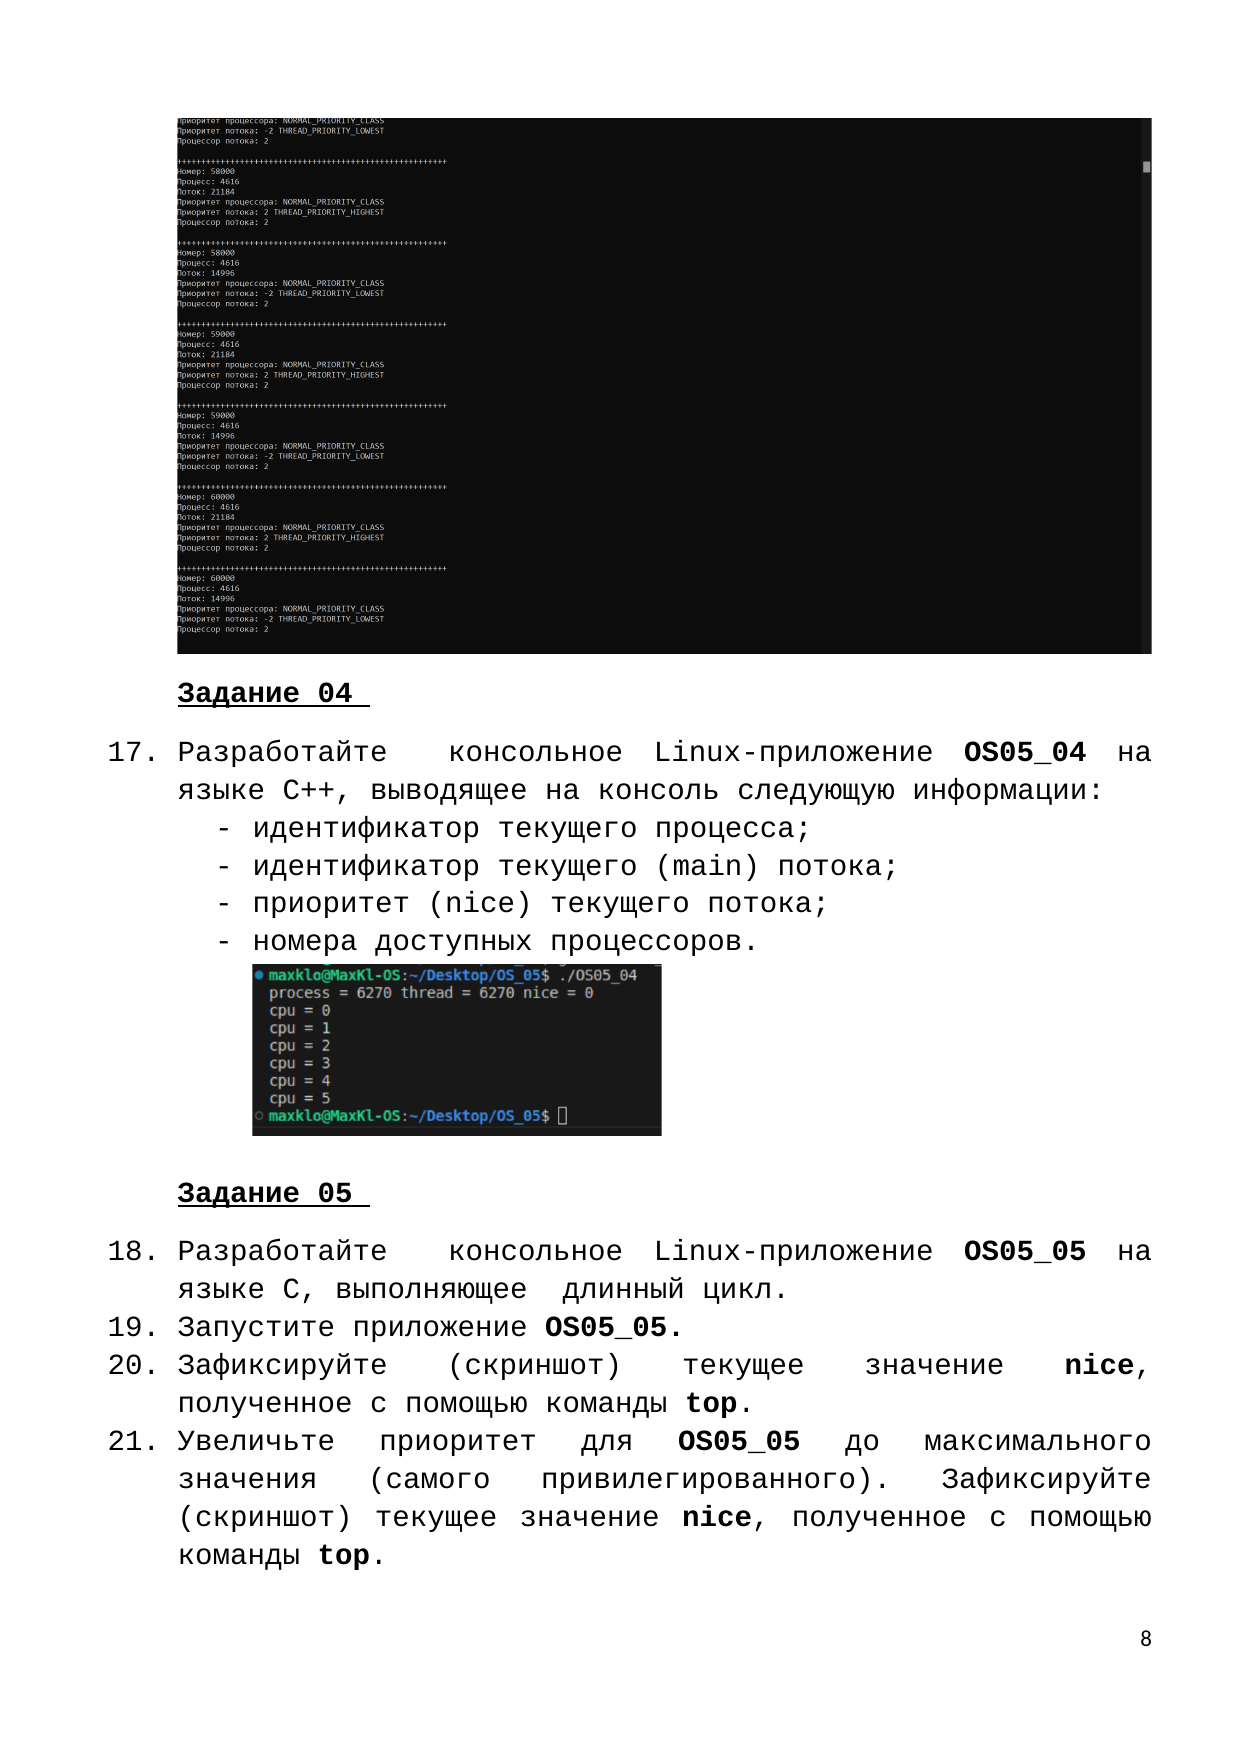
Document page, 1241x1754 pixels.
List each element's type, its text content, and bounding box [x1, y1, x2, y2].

text Задание 05 [177, 1178, 1152, 1211]
picture [177, 118, 1152, 654]
list приоритет (nice) текущего потока; [215, 889, 1152, 922]
list Увеличьте приоритет для OS05_05 до максимального значения (самого привилегированного). Зафиксируйте (скриншот) текущее значение nicе, полученное с помощью команды top. [177, 1426, 1152, 1573]
list Зафиксируйте (скриншот) текущее значение nicе, полученное с помощью команды top. [177, 1350, 1152, 1421]
picture [252, 964, 662, 1136]
list идентификатор текущего процесса; [215, 813, 1152, 846]
list номера доступных процессоров. [215, 927, 1152, 959]
list Запустите приложение OS05_05. [177, 1312, 1152, 1345]
list идентификатор текущего (main) потока; [215, 851, 1152, 884]
list Разработайте консольное Linux-приложение OS05_04 на языке С++, выводящее на консоль следующую информации: [177, 737, 1152, 808]
text Задание 04 [177, 678, 1152, 711]
list Разработайте консольное Linux-приложение OS05_05 на языке С, выполняющее длинный цикл. [177, 1237, 1152, 1307]
